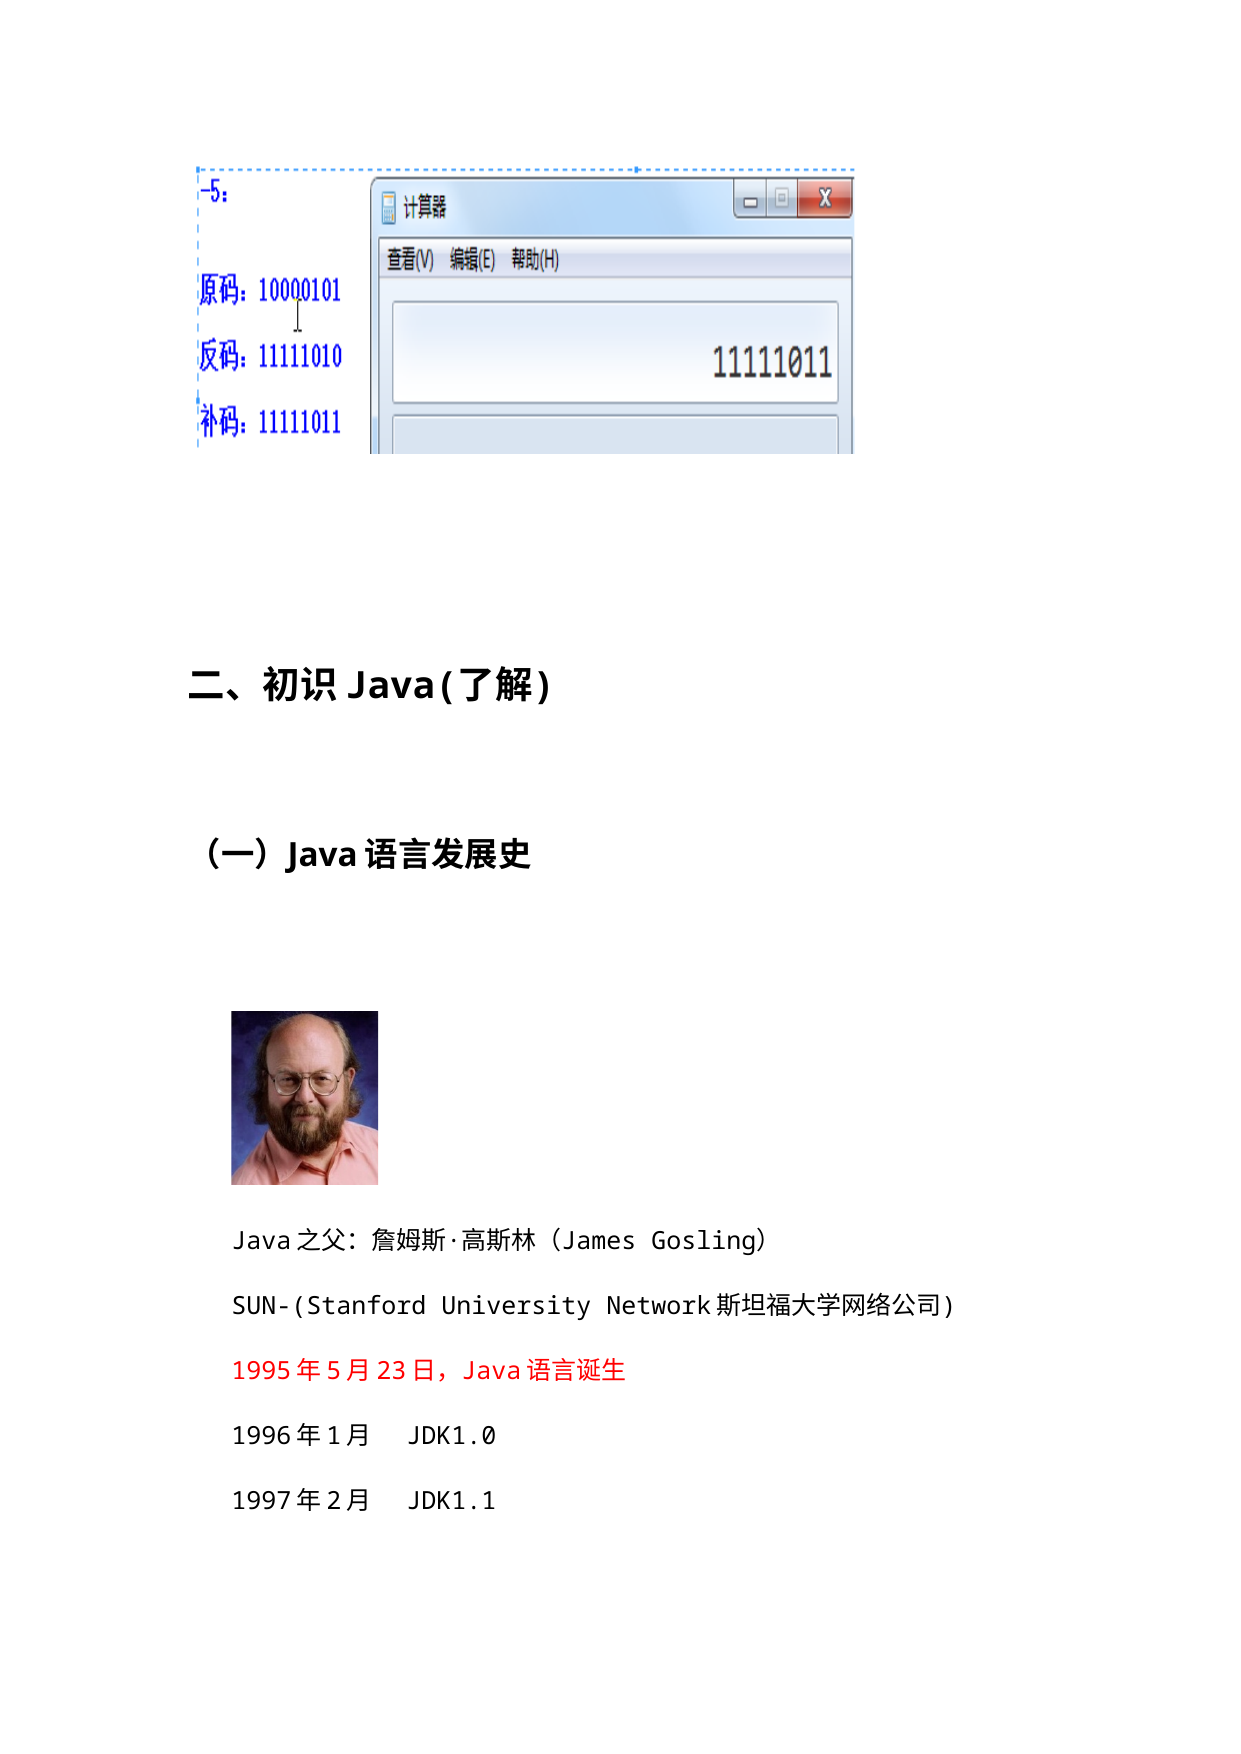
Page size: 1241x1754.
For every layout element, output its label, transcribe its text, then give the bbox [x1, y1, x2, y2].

text 1995年5月23日，Java语言诞生 [187, 1336, 1053, 1401]
text 1997年2月 JDK1.1 [187, 1466, 1053, 1531]
picture [187, 162, 855, 454]
subtitle 初识Java(了解) [187, 649, 1053, 714]
picture [231, 1011, 379, 1185]
subtitle Java语言发展史 [187, 819, 1053, 884]
text Java之父：詹姆斯·高斯林（James Gosling） [187, 1206, 1053, 1271]
text 1996年1月 JDK1.0 [187, 1401, 1053, 1466]
text SUN-(Stanford University Network斯坦福大学网络公司) [187, 1271, 1053, 1336]
